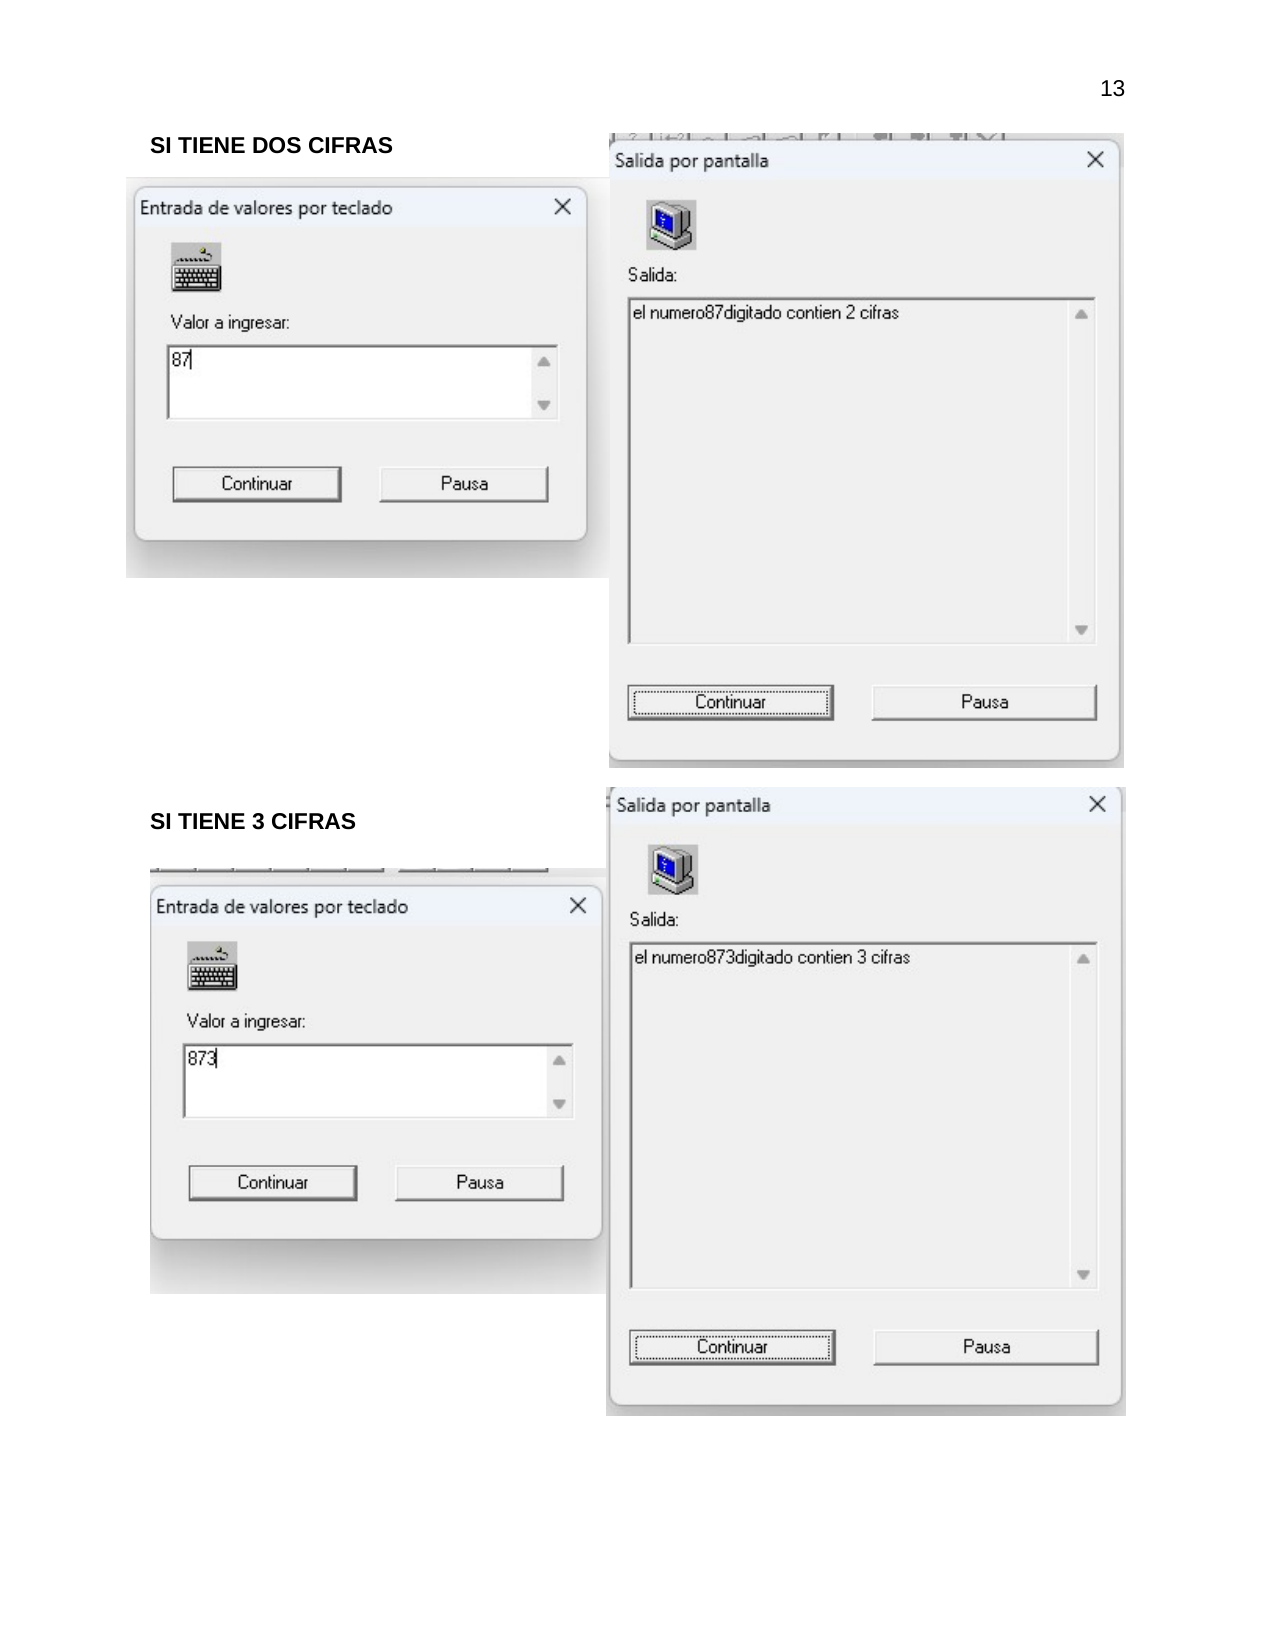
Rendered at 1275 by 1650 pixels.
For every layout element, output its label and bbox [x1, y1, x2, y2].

picture [126, 133, 1124, 768]
picture [150, 787, 1126, 1416]
